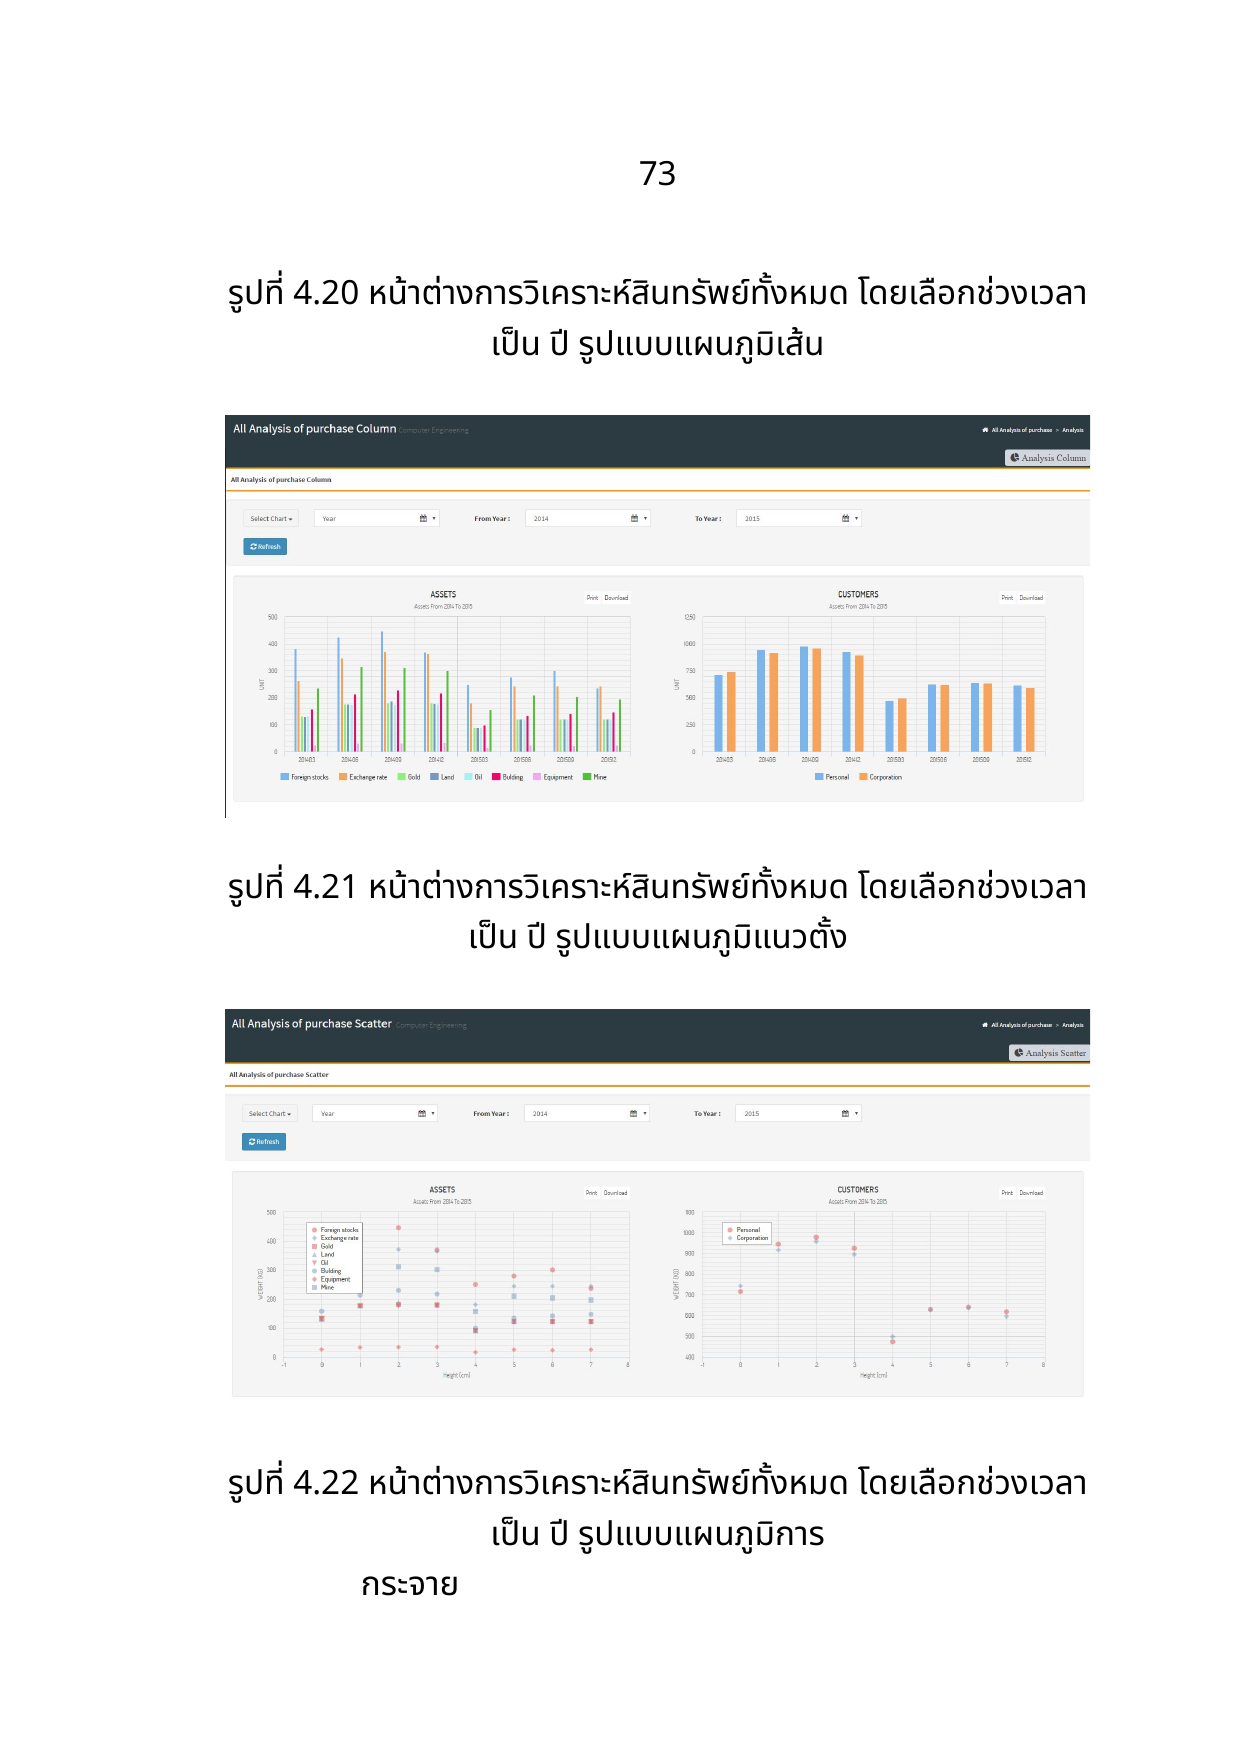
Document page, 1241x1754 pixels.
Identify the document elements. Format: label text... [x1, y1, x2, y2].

text รูปที่ 4.21 หน้าต่างการวิเคราะห์สินทรัพย์ทั้งหมด โดยเลือกช่วงเวลาเป็น ปี รูปแบบแผนภูมิแนวตั้ง [225, 863, 1090, 964]
text รูปที่ 4.22 หน้าต่างการวิเคราะห์สินทรัพย์ทั้งหมด โดยเลือกช่วงเวลาเป็น ปี รูปแบบแผนภูมิการ [225, 1459, 1090, 1560]
text รูปที่ 4.20 หน้าต่างการวิเคราะห์สินทรัพย์ทั้งหมด โดยเลือกช่วงเวลาเป็น ปี รูปแบบแผนภูมิเส้น [225, 269, 1090, 370]
text กระจาย [225, 1560, 1090, 1611]
picture [225, 1009, 1091, 1414]
picture [225, 415, 1091, 818]
